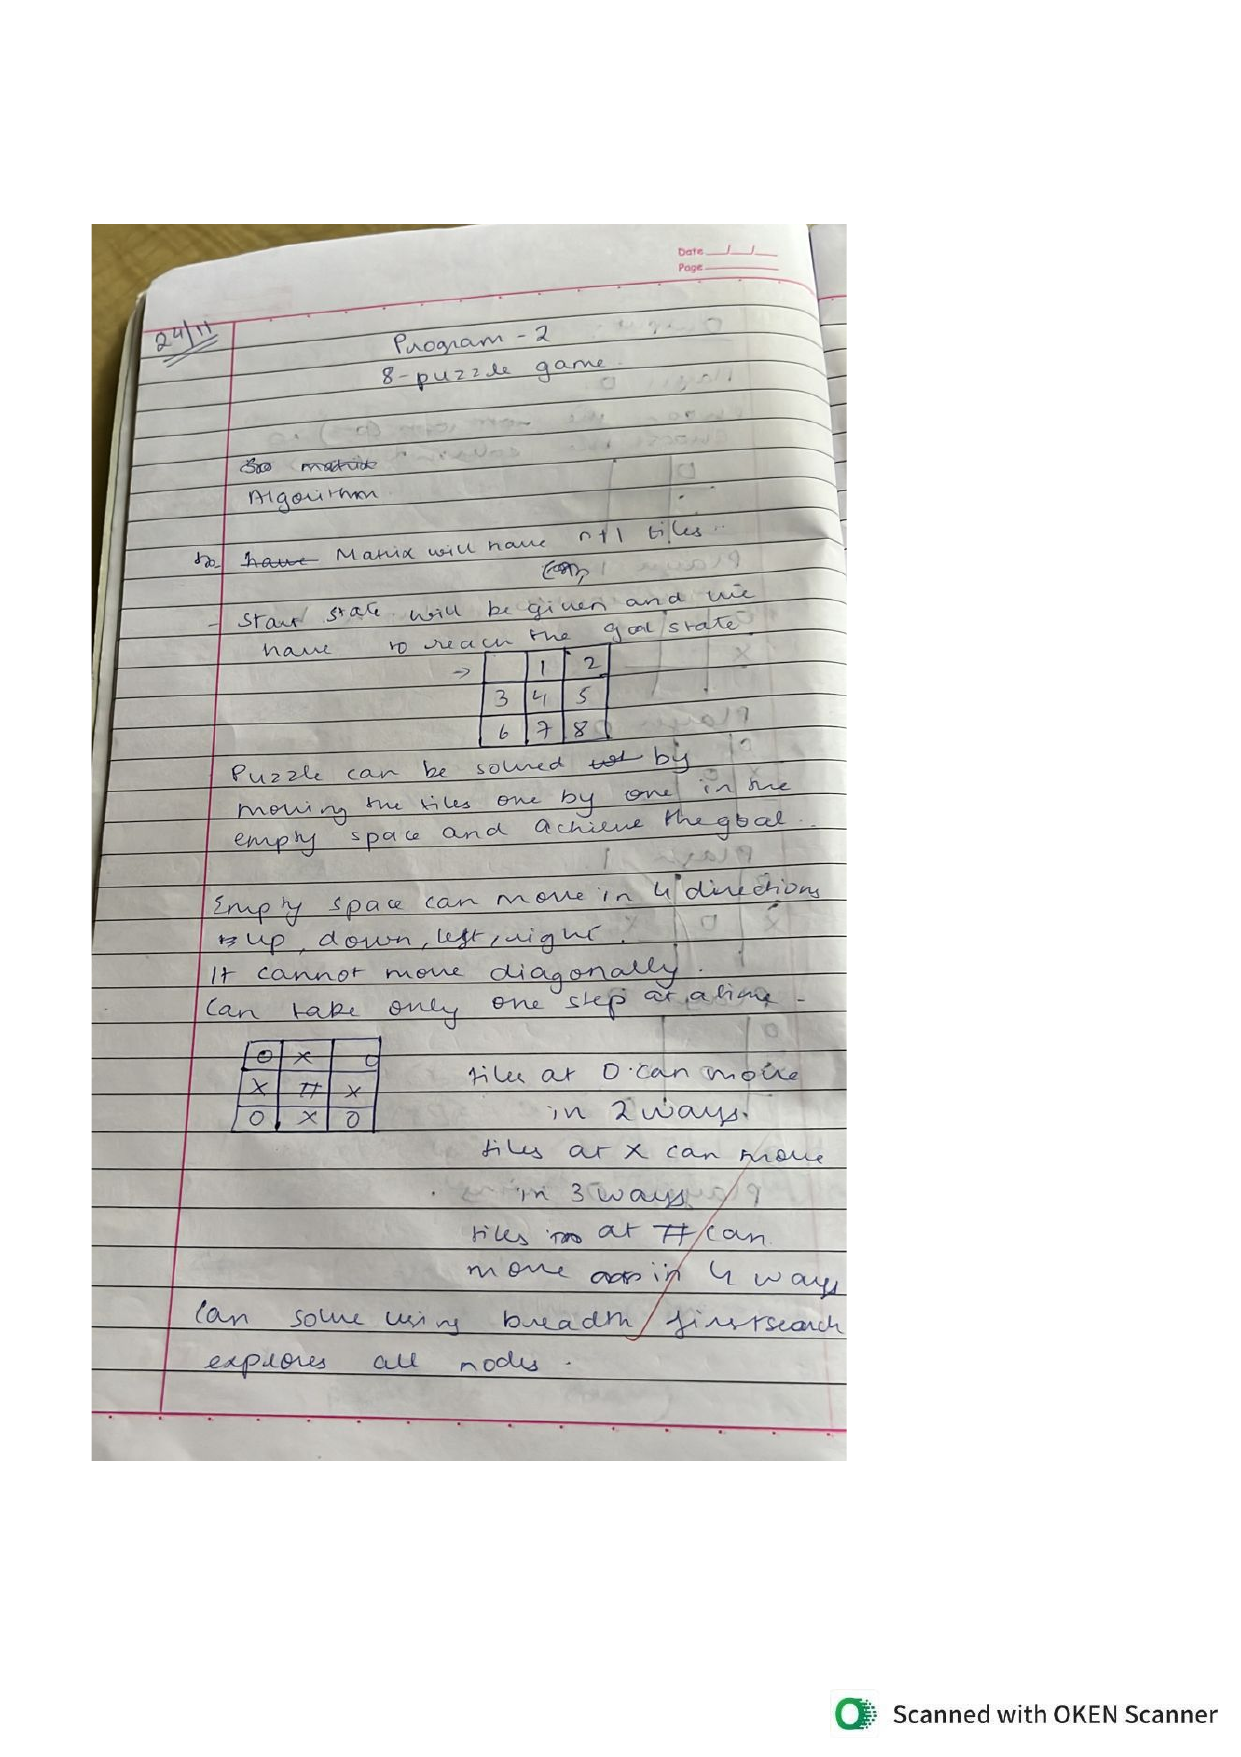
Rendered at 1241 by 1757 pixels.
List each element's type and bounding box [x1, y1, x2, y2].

picture [830, 1689, 1219, 1738]
picture [91, 224, 847, 1461]
